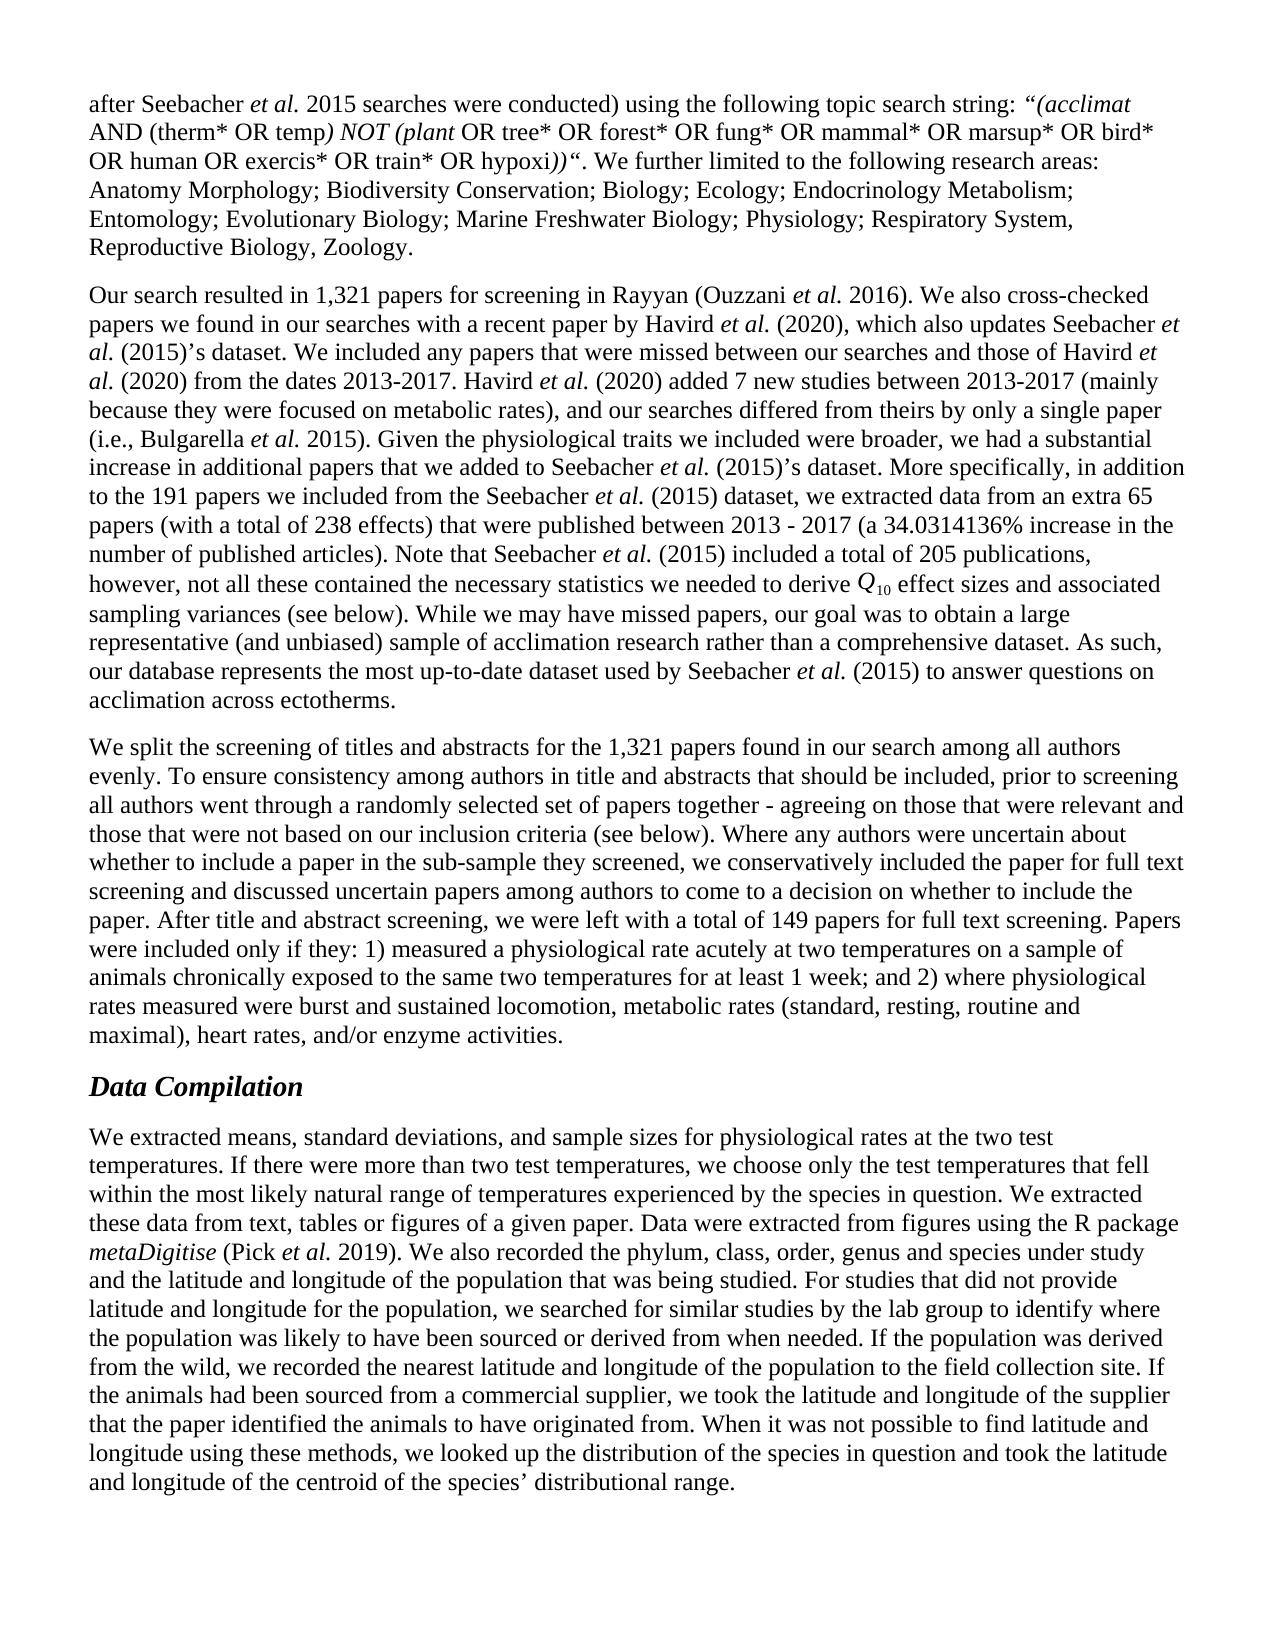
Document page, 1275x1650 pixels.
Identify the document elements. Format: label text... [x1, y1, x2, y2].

text We extracted means, standard deviations, and sample sizes for physiological rates at the two test temperatures. If there were more than two test temperatures, we choose only the test temperatures that fell within the most likely natural range of temperatures experienced by the species in question. We extracted these data from text, tables or figures of a given paper. Data were extracted from figures using the R package metaDigitise (Pick et al. 2019). We also recorded the phylum, class, order, genus and species under study and the latitude and longitude of the population that was being studied. For studies that did not provide latitude and longitude for the population, we searched for similar studies by the lab group to identify where the population was likely to have been sourced or derived from when needed. If the population was derived from the wild, we recorded the nearest latitude and longitude of the population to the field collection site. If the animals had been sourced from a commercial supplier, we took the latitude and longitude of the supplier that the paper identified the animals to have originated from. When it was not possible to find latitude and longitude using these methods, we looked up the distribution of the species in question and took the latitude and longitude of the centroid of the species’ distributional range. [89, 1122, 1186, 1496]
text Our search resulted in 1,321 papers for screening in Rayyan (Ouzzani et al. 2016). We also cross-checked papers we found in our searches with a recent paper by Havird et al. (2020), which also updates Seebacher et al. (2015)’s dataset. We included any papers that were missed between our searches and those of Havird et al. (2020) from the dates 2013-2017. Havird et al. (2020) added 7 new studies between 2013-2017 (mainly because they were focused on metabolic rates), and our searches differed from theirs by only a single paper (i.e., Bulgarella et al. 2015). Given the physiological traits we included were broader, we had a substantial increase in additional papers that we added to Seebacher et al. (2015)’s dataset. More specifically, in addition to the 191 papers we included from the Seebacher et al. (2015) dataset, we extracted data from an extra 65 papers (with a total of 238 effects) that were published between 2013 - 2017 (a 34.0314136% increase in the number of published articles). Note that Seebacher et al. (2015) included a total of 205 publications, however, not all these contained the necessary statistics we needed to derive effect sizes and associated sampling variances (see below). While we may have missed papers, our goal was to obtain a large representative (and unbiased) sample of acclimation research rather than a comprehensive dataset. As such, our database represents the most up-to-date dataset used by Seebacher et al. (2015) to answer questions on acclimation across ectotherms. [89, 280, 1186, 714]
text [89, 89, 1186, 261]
text We split the screening of titles and abstracts for the 1,321 papers found in our search among all authors evenly. To ensure consistency among authors in title and abstracts that should be included, prior to screening all authors went through a randomly selected set of papers together - agreeing on those that were relevant and those that were not based on our inclusion criteria (see below). Where any authors were uncertain about whether to include a paper in the sub-sample they screened, we conservatively included the paper for full text screening and discussed uncertain papers among authors to come to a decision on whether to include the paper. After title and abstract screening, we were left with a total of 149 papers for full text screening. Papers were included only if they: 1) measured a physiological rate acutely at two temperatures on a sample of animals chronically exposed to the same two temperatures for at least 1 week; and 2) where physiological rates measured were burst and sustained locomotion, metabolic rates (standard, resting, routine and maximal), heart rates, and/or enzyme activities. [89, 732, 1186, 1049]
subtitle Data Compilation [89, 1069, 1186, 1103]
